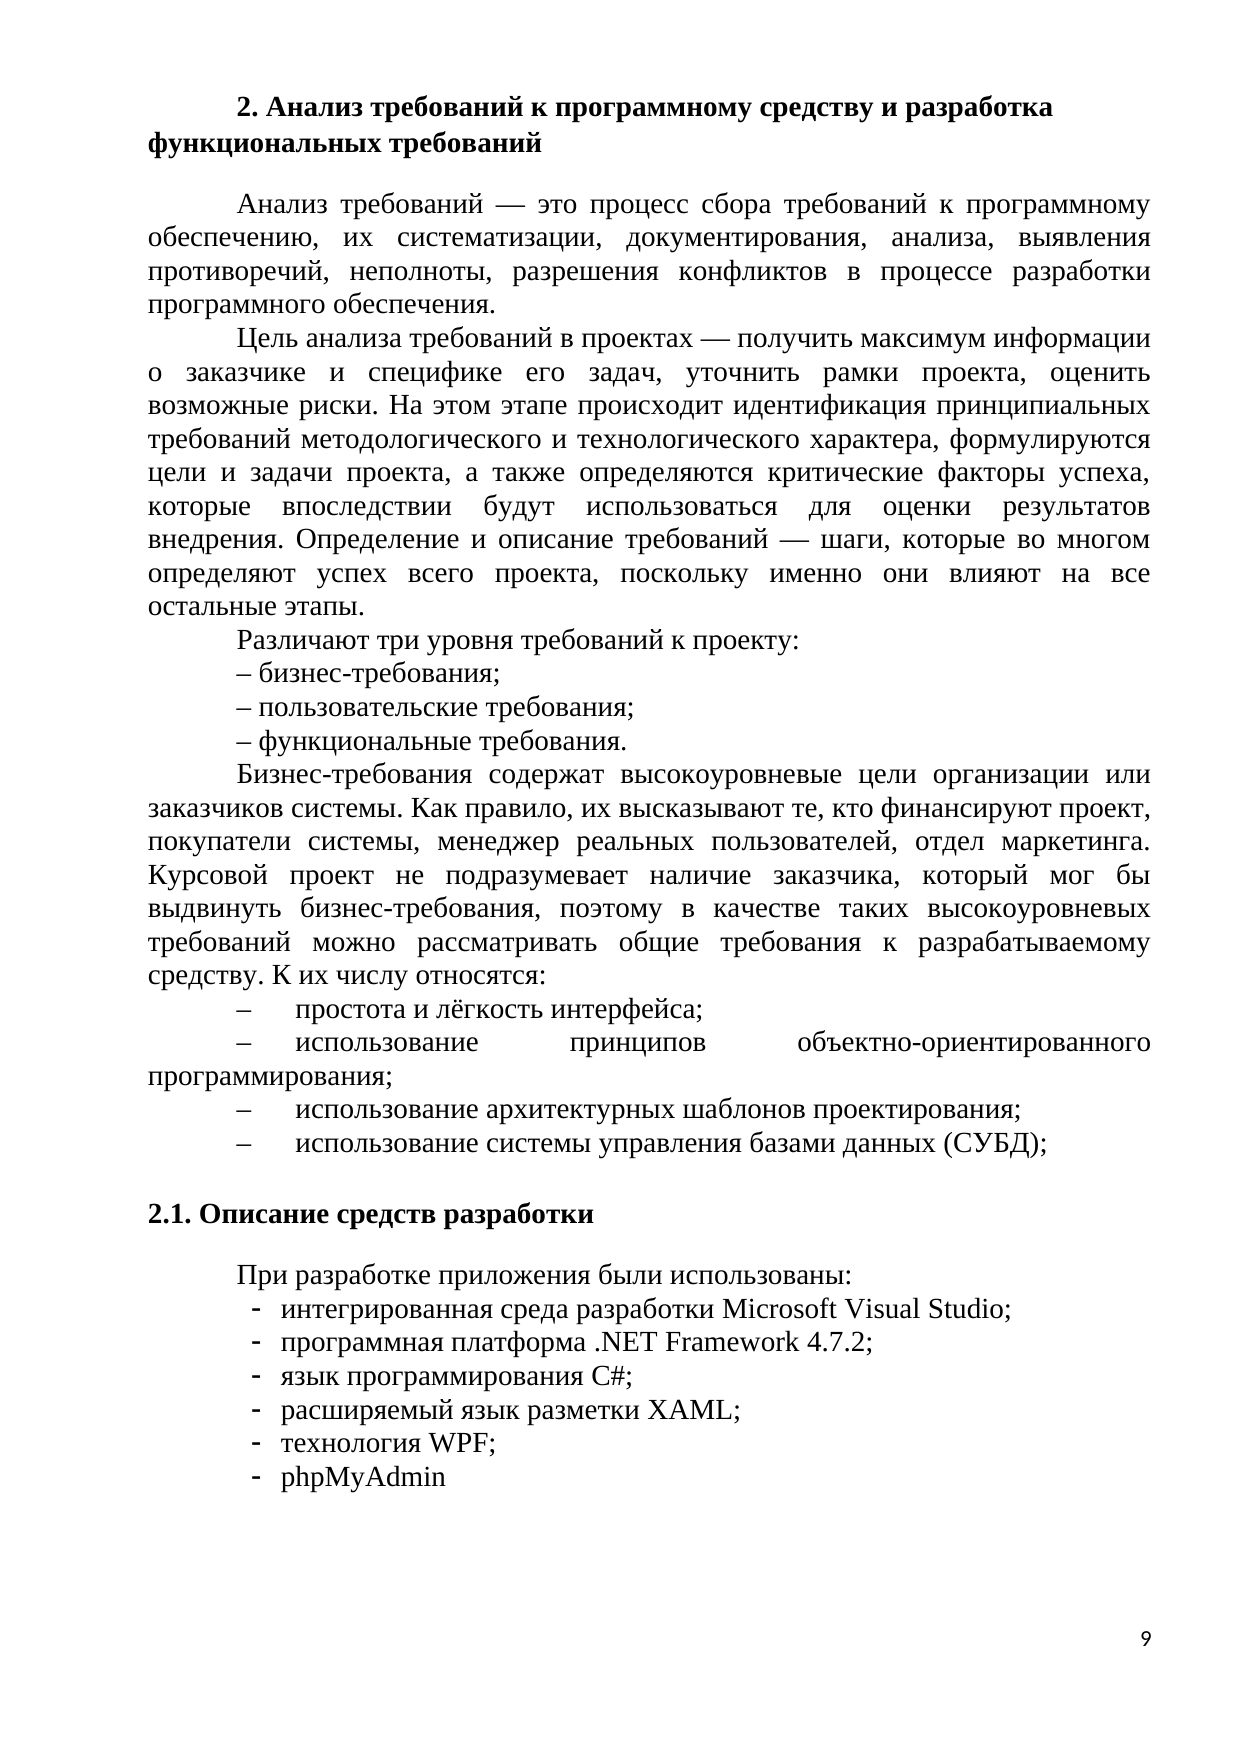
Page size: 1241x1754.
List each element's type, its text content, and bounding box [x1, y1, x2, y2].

text – бизнес-требования; [148, 656, 1152, 689]
list программная платформа .NET Framework 4.7.2; [251, 1324, 1152, 1358]
list использование архитектурных шаблонов проектирования; [148, 1092, 1152, 1125]
text – функциональные требования. [148, 723, 1152, 756]
text Цель анализа требований в проектах — получить максимум информации о заказчике и специфике его задач, уточнить рамки проекта, оценить возможные риски. На этом этапе происходит идентификация принципиальных требований методологического и технологического характера, формулируются цели и задачи проекта, а также определяются критические факторы успеха, которые впоследствии будут использоваться для оценки результатов внедрения. Определение и описание требований — шаги, которые во многом определяют успех всего проекта, поскольку именно они влияют на все остальные этапы. [148, 320, 1152, 622]
subtitle 2.1. Описание средств разработки [148, 1196, 1152, 1230]
list phpMyAdmin [251, 1459, 1152, 1493]
subtitle Анализ требований к программному средству и разработка функциональных требований [148, 89, 1152, 158]
text Различают три уровня требований к проекту: [148, 622, 1152, 656]
list При разработке приложения были использованы: [148, 1257, 1152, 1291]
list использование системы управления базами данных (СУБД); [148, 1125, 1152, 1159]
list использование принципов объектно-ориентированного программирования; [148, 1024, 1152, 1092]
text Бизнес-требования содержат высокоуровневые цели организации или заказчиков системы. Как правило, их высказывают те, кто финансируют проект, покупатели системы, менеджер реальных пользователей, отдел маркетинга. Курсовой проект не подразумевает наличие заказчика, который мог бы выдвинуть бизнес-требования, поэтому в качестве таких высокоуровневых требований можно рассматривать общие требования к разрабатываемому средству. К их числу относятся: [148, 756, 1152, 991]
list простота и лёгкость интерфейса; [148, 991, 1152, 1024]
list язык программирования C#; [251, 1358, 1152, 1392]
text Анализ требований — это процесс сбора требований к программному обеспечению, их систематизации, документирования, анализа, выявления противоречий, неполноты, разрешения конфликтов в процессе разработки программного обеспечения. [148, 186, 1152, 320]
list технология WPF; [251, 1425, 1152, 1459]
text – пользовательские требования; [148, 689, 1152, 723]
list интегрированная среда разработки Microsoft Visual Studio; [251, 1291, 1152, 1324]
list расширяемый язык разметки XAML; [251, 1392, 1152, 1425]
